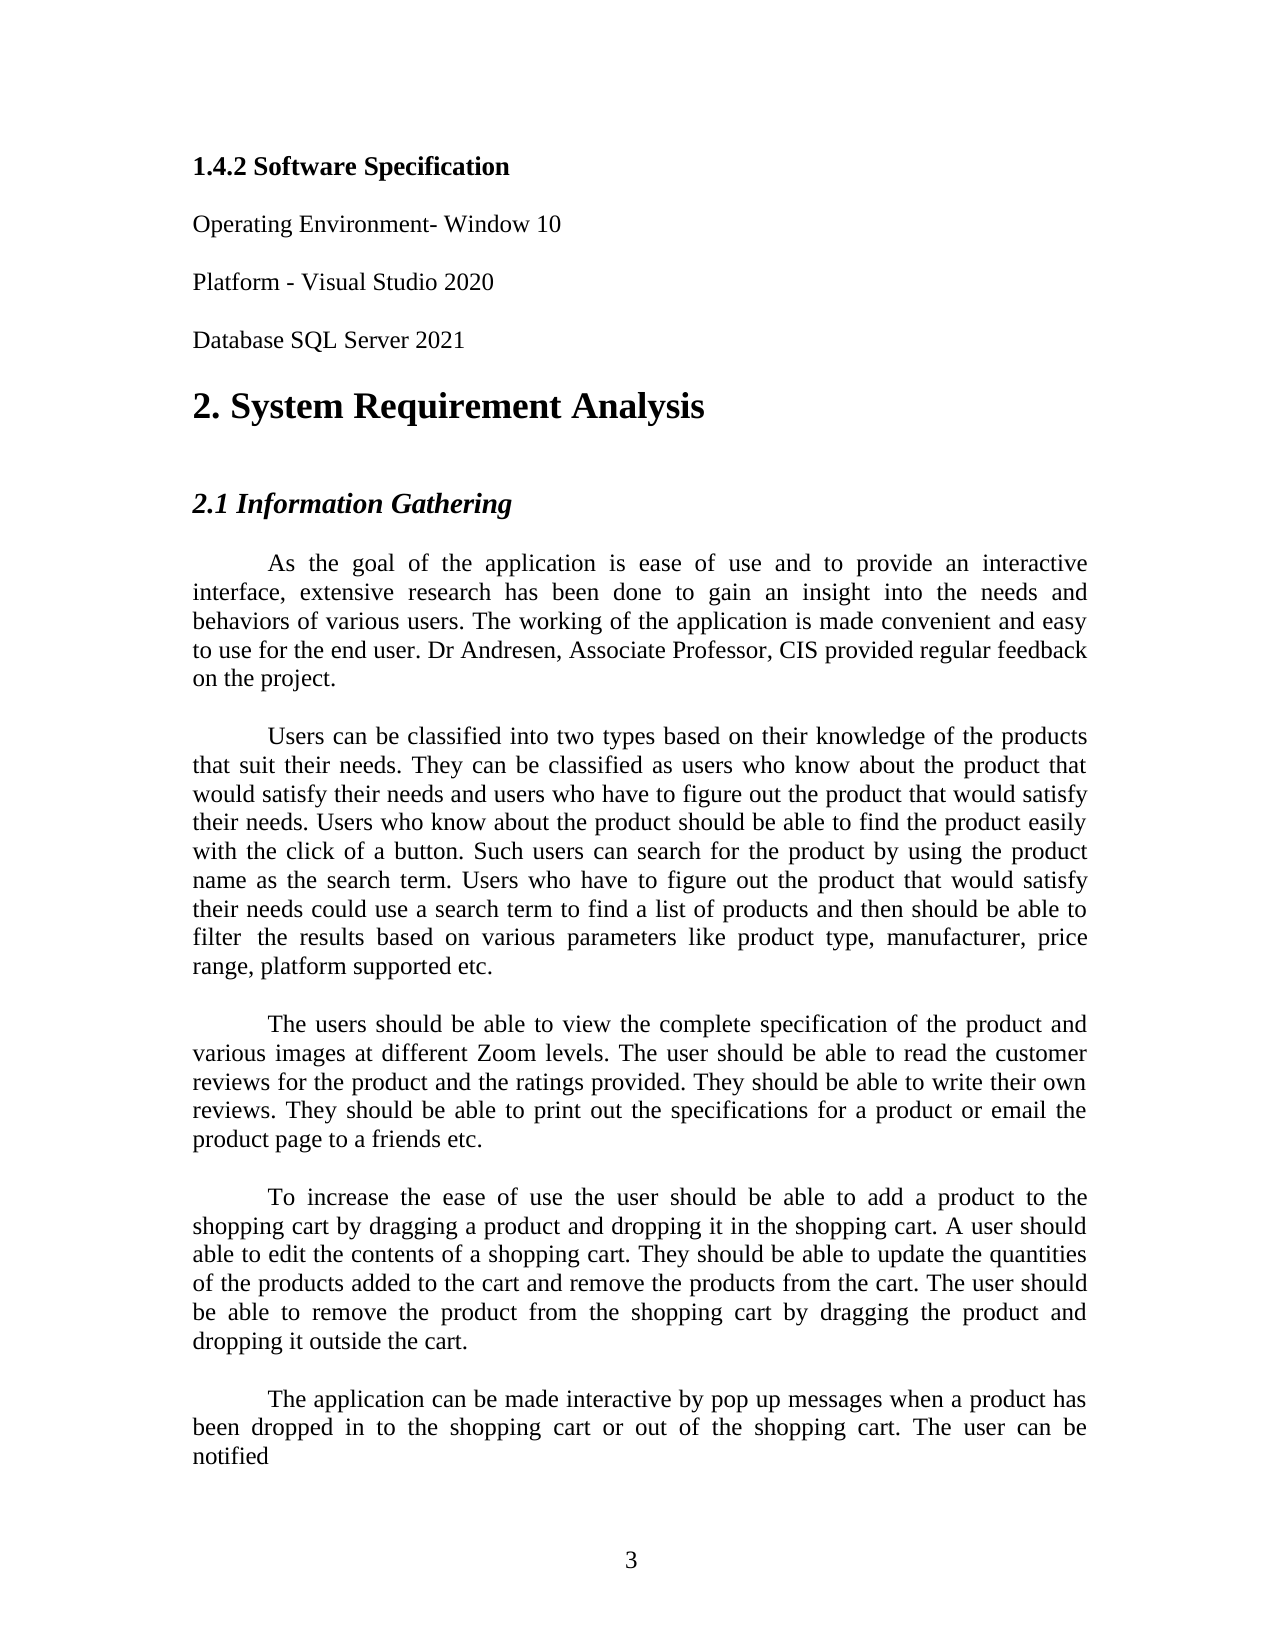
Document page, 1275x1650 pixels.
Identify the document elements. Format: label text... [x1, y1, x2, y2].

text Users can be classified into two types based on their knowledge of the products that suit their needs. They can be classified as users who know about the product that would satisfy their needs and users who have to figure out the product that would satisfy their needs. Users who know about the product should be able to find the product easily with the click of a button. Such users can search for the product by using the product name as the search term. Users who have to figure out the product that would satisfy their needs could use a search term to find a list of products and then should be able to filter the results based on various parameters like product type, manufacturer, price range, platform supported etc. [192, 721, 1088, 980]
text Platform - Visual Studio 2020 [192, 267, 781, 296]
text Database SQL Server 2021 [192, 325, 781, 354]
subtitle System Requirement Analysis [192, 383, 1156, 426]
text To increase the ease of use the user should be able to add a product to the shopping cart by dragging a product and dropping it in the shopping cart. A user should able to edit the contents of a shopping cart. They should be able to update the quantities of the products added to the cart and remove the products from the cart. The user should be able to remove the product from the shopping cart by dragging the product and dropping it outside the cart. [192, 1182, 1088, 1354]
text Operating Environment- Window 10 [192, 209, 1156, 238]
subtitle Information Gathering [192, 487, 1156, 520]
text The application can be made interactive by pop up messages when a product has been dropped in to the shopping cart or out of the shopping cart. The user can be notified [192, 1384, 1088, 1470]
text The users should be able to view the complete specification of the product and various images at different Zoom levels. The user should be able to read the customer reviews for the product and the ratings provided. They should be able to write their own reviews. They should be able to print out the specifications for a product or email the product page to a friends etc. [192, 1009, 1088, 1153]
subtitle Software Specification [192, 150, 1156, 181]
text As the goal of the application is ease of use and to provide an interactive interface, extensive research has been done to gain an insight into the needs and behaviors of various users. The working of the application is made convenient and easy to use for the end user. Dr Andresen, Associate Professor, CIS provided regular feedback on the project. [192, 548, 1088, 692]
